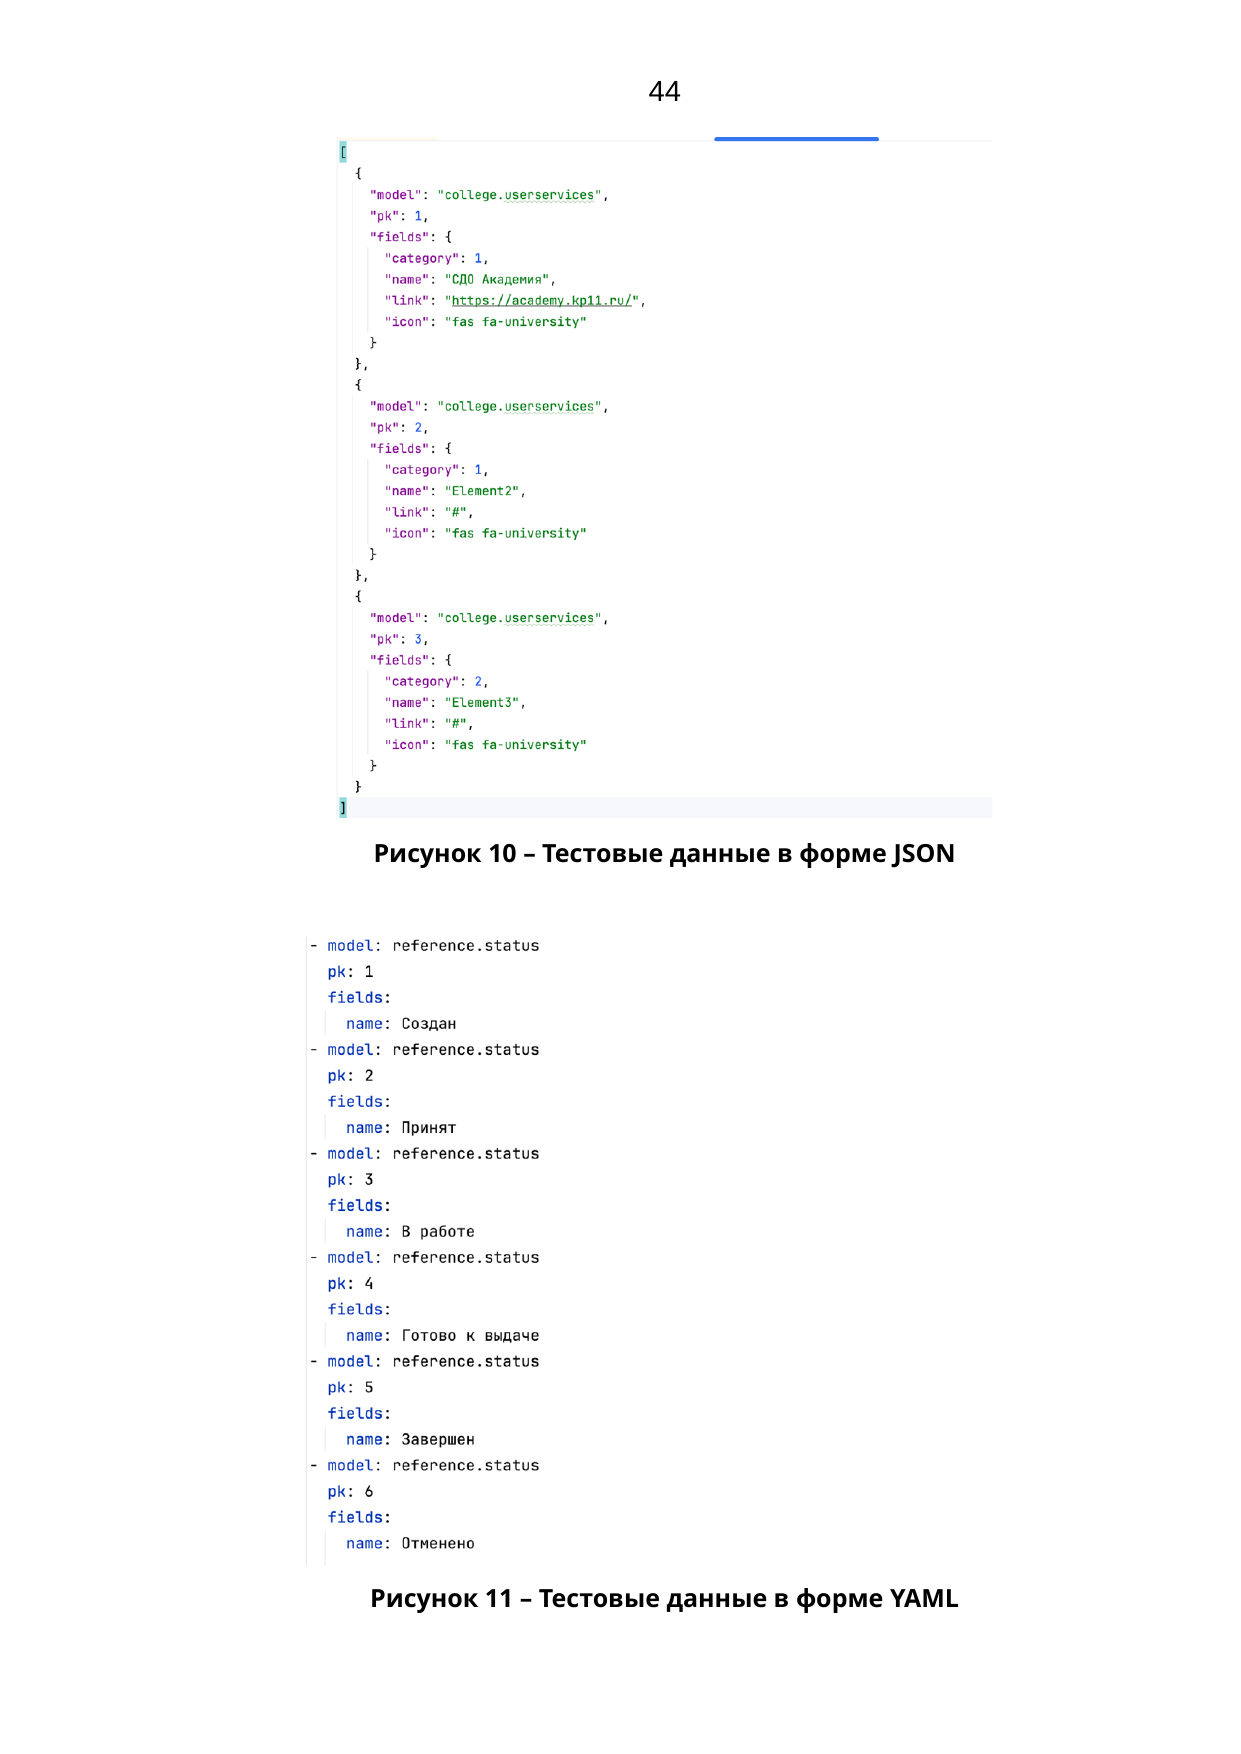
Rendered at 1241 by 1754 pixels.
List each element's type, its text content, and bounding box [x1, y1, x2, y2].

picture [336, 137, 993, 821]
text Рисунок 11 – Тестовые данные в форме YAML [148, 1581, 1181, 1615]
picture [304, 937, 1025, 1566]
text Рисунок 10 – Тестовые данные в форме JSON [148, 836, 1181, 870]
